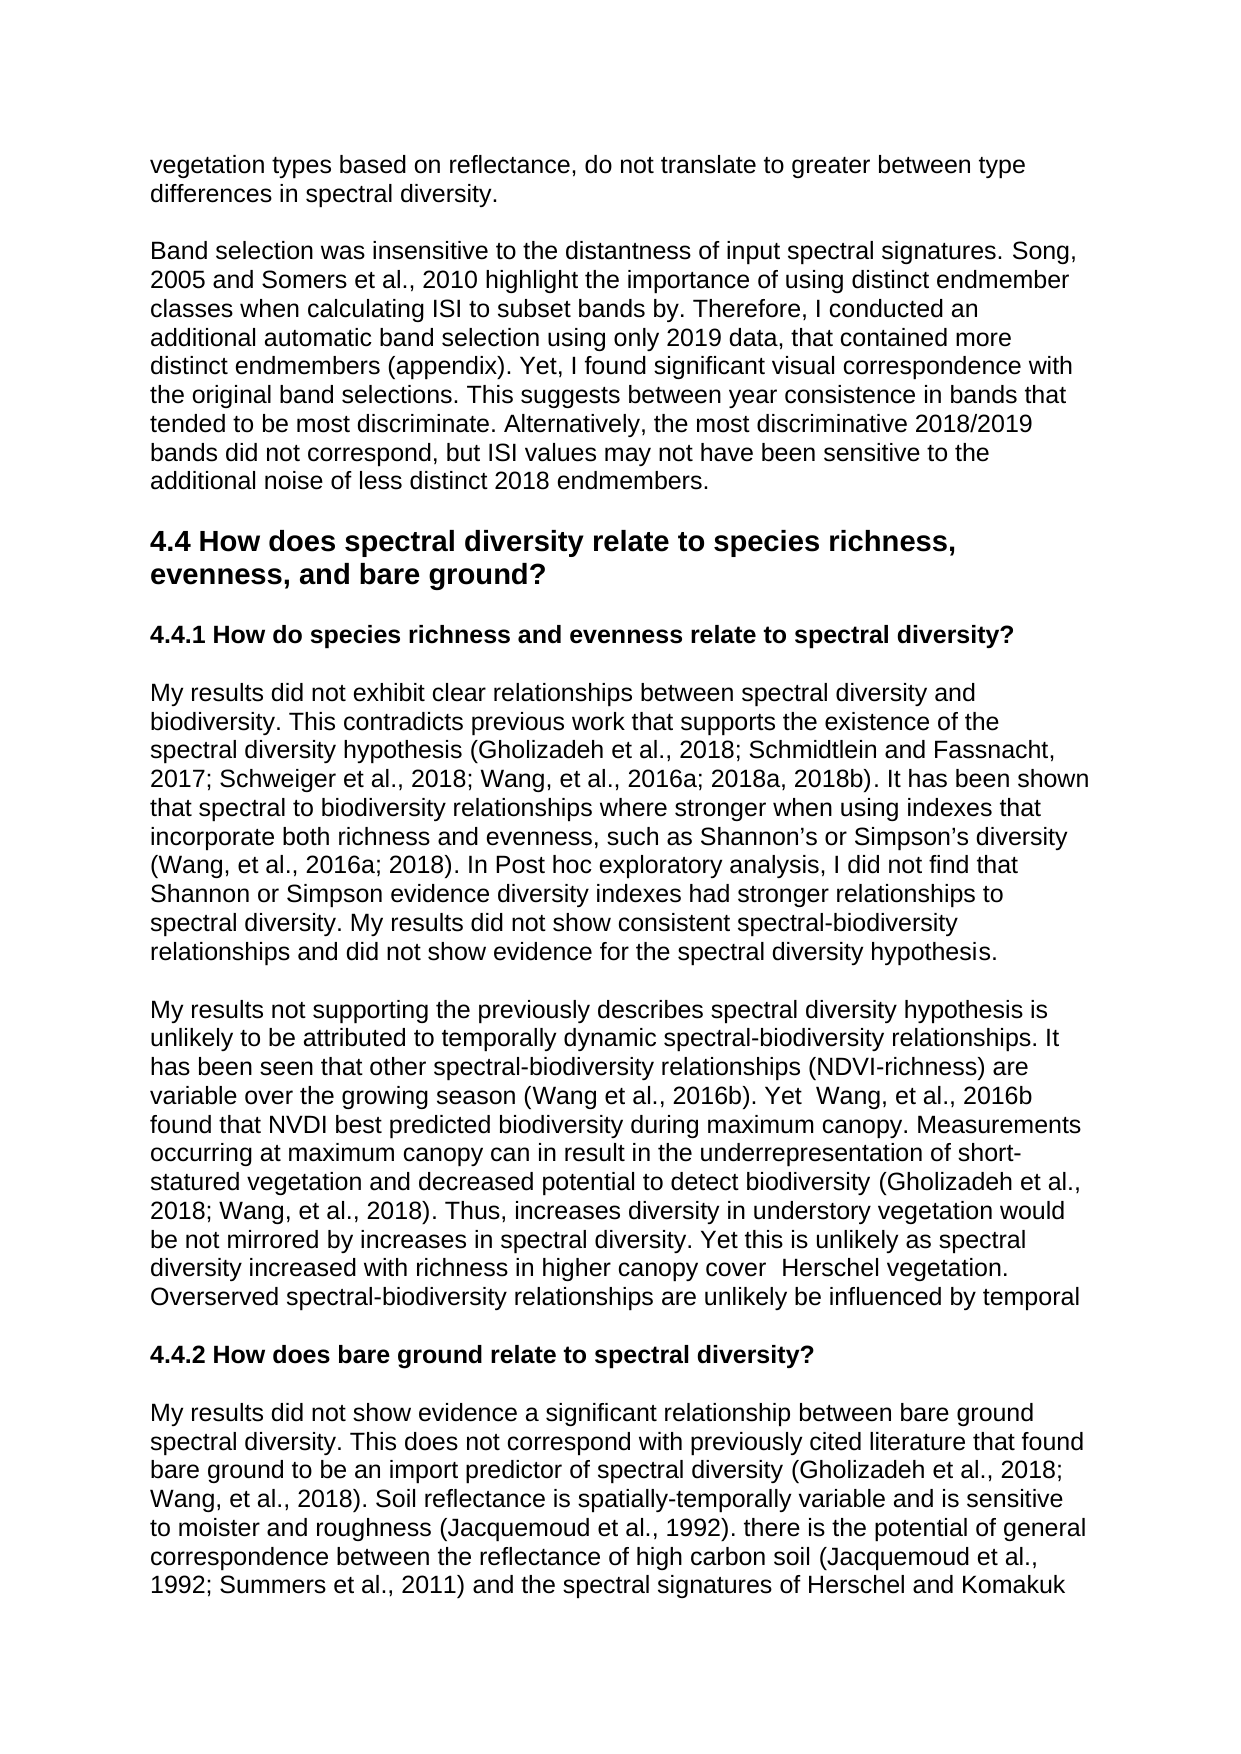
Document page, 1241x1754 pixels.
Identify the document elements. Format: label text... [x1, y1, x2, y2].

text My results not supporting the previously describes spectral diversity hypothesis is unlikely to be attributed to temporally dynamic spectral-biodiversity relationships. It has been seen that other spectral-biodiversity relationships (NDVI-richness) are variable over the growing season (Wang et al., 2016b). Yet Wang, et al., 2016b found that NVDI best predicted biodiversity during maximum canopy. Measurements occurring at maximum canopy can in result in the underrepresentation of short-statured vegetation and decreased potential to detect biodiversity (Gholizadeh et al., 2018; Wang, et al., 2018). Thus, increases diversity in understory vegetation would be not mirrored by increases in spectral diversity. Yet this is unlikely as spectral diversity increased with richness in higher canopy cover Herschel vegetation. Overserved spectral-biodiversity relationships are unlikely be influenced by temporal [150, 994, 1090, 1311]
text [150, 1398, 1090, 1599]
text 4.4.1 How do species richness and evenness relate to spectral diversity? [150, 620, 1090, 649]
text Band selection was insensitive to the distantness of input spectral signatures. Song, 2005 and Somers et al., 2010 highlight the importance of using distinct endmember classes when calculating ISI to subset bands by. Therefore, I conducted an additional automatic band selection using only 2019 data, that contained more distinct endmembers (appendix). Yet, I found significant visual correspondence with the original band selections. This suggests between year consistence in bands that tended to be most discriminate. Alternatively, the most discriminative 2018/2019 bands did not correspond, but ISI values may not have been sensitive to the additional noise of less distinct 2018 endmembers. [150, 236, 1090, 495]
text 4.4 How does spectral diversity relate to species richness, evenness, and bare ground? [150, 524, 1090, 591]
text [150, 150, 1090, 207]
text 4.4.2 How does bare ground relate to spectral diversity? [150, 1340, 1090, 1369]
text My results did not exhibit clear relationships between spectral diversity and biodiversity. This contradicts previous work that supports the existence of the spectral diversity hypothesis (Gholizadeh et al., 2018; Schmidtlein and Fassnacht, 2017; Schweiger et al., 2018; Wang, et al., 2016a; 2018a, 2018b). It has been shown that spectral to biodiversity relationships where stronger when using indexes that incorporate both richness and evenness, such as Shannon’s or Simpson’s diversity (Wang, et al., 2016a; 2018). In Post hoc exploratory analysis, I did not find that Shannon or Simpson evidence diversity indexes had stronger relationships to spectral diversity. My results did not show consistent spectral-biodiversity relationships and did not show evidence for the spectral diversity hypothesis. [150, 678, 1090, 965]
